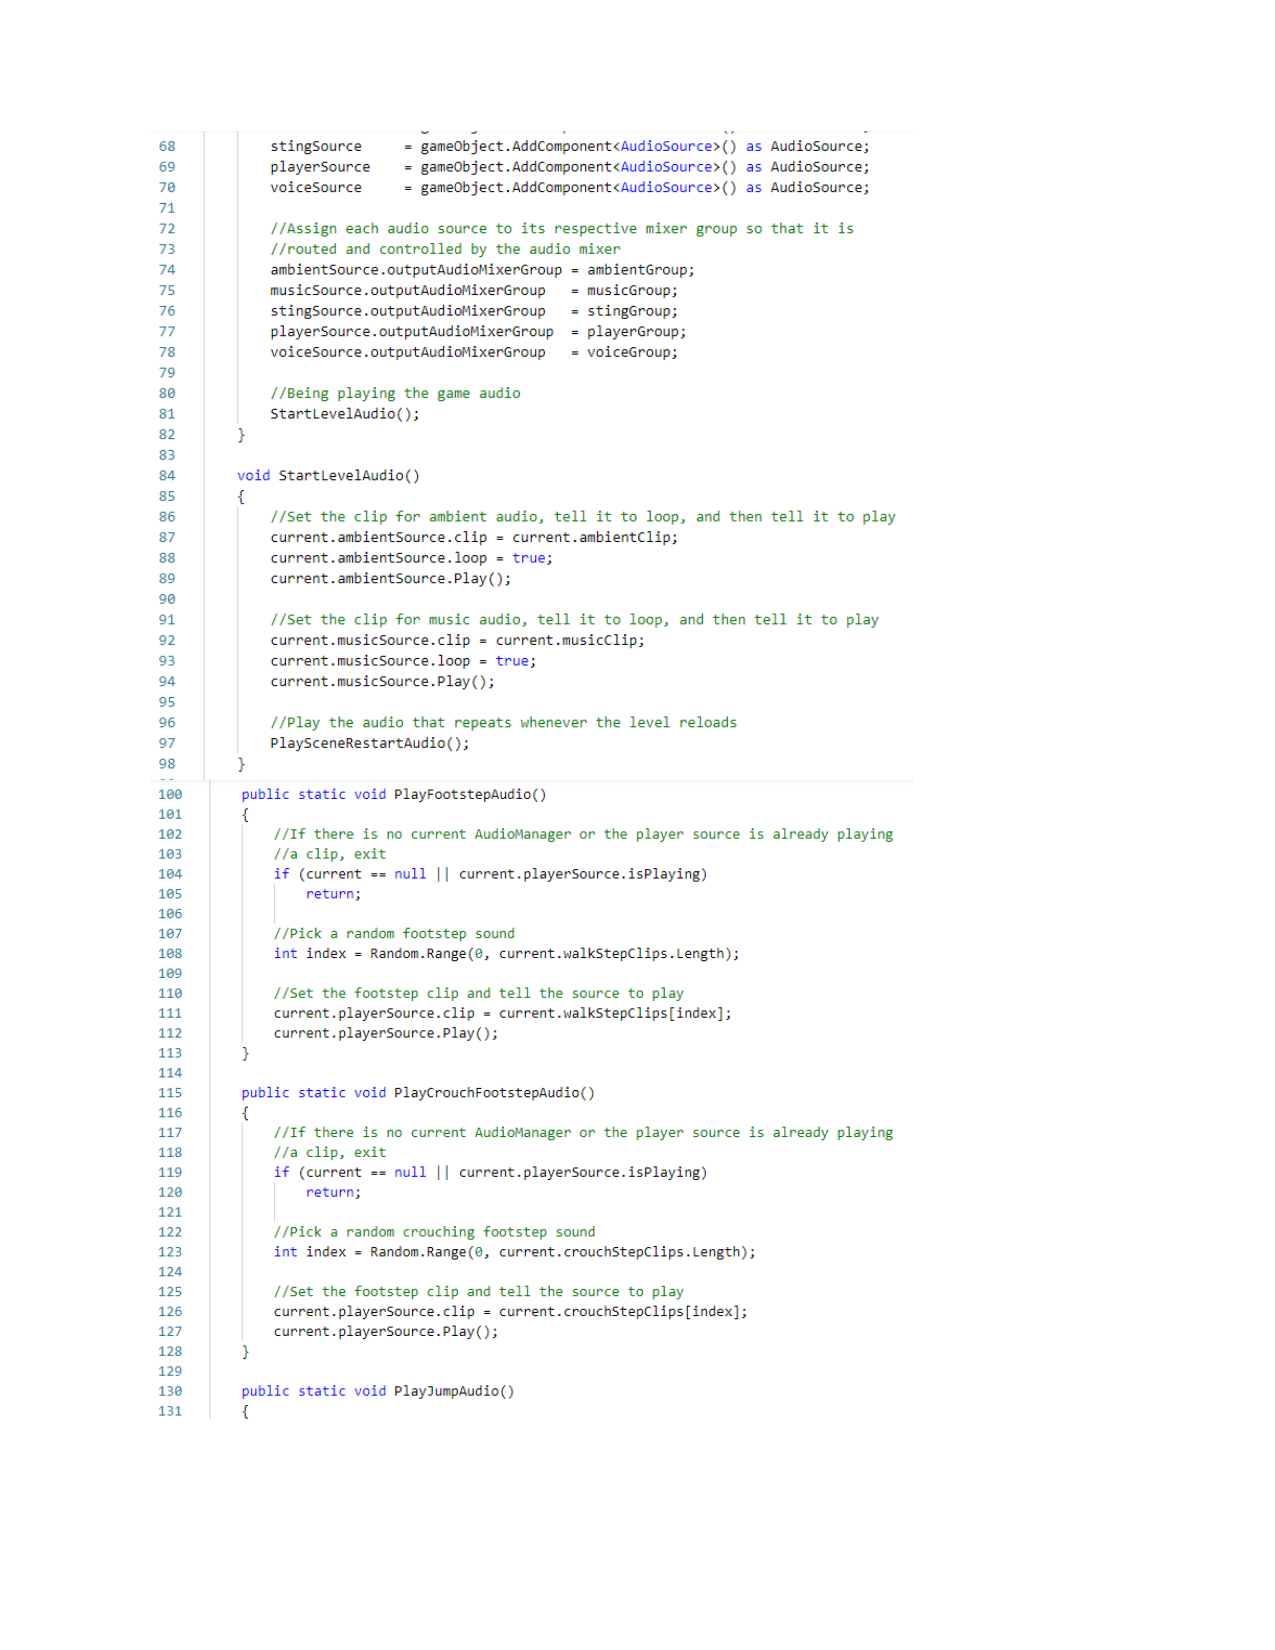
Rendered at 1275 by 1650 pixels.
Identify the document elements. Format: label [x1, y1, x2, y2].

picture [150, 131, 914, 1419]
